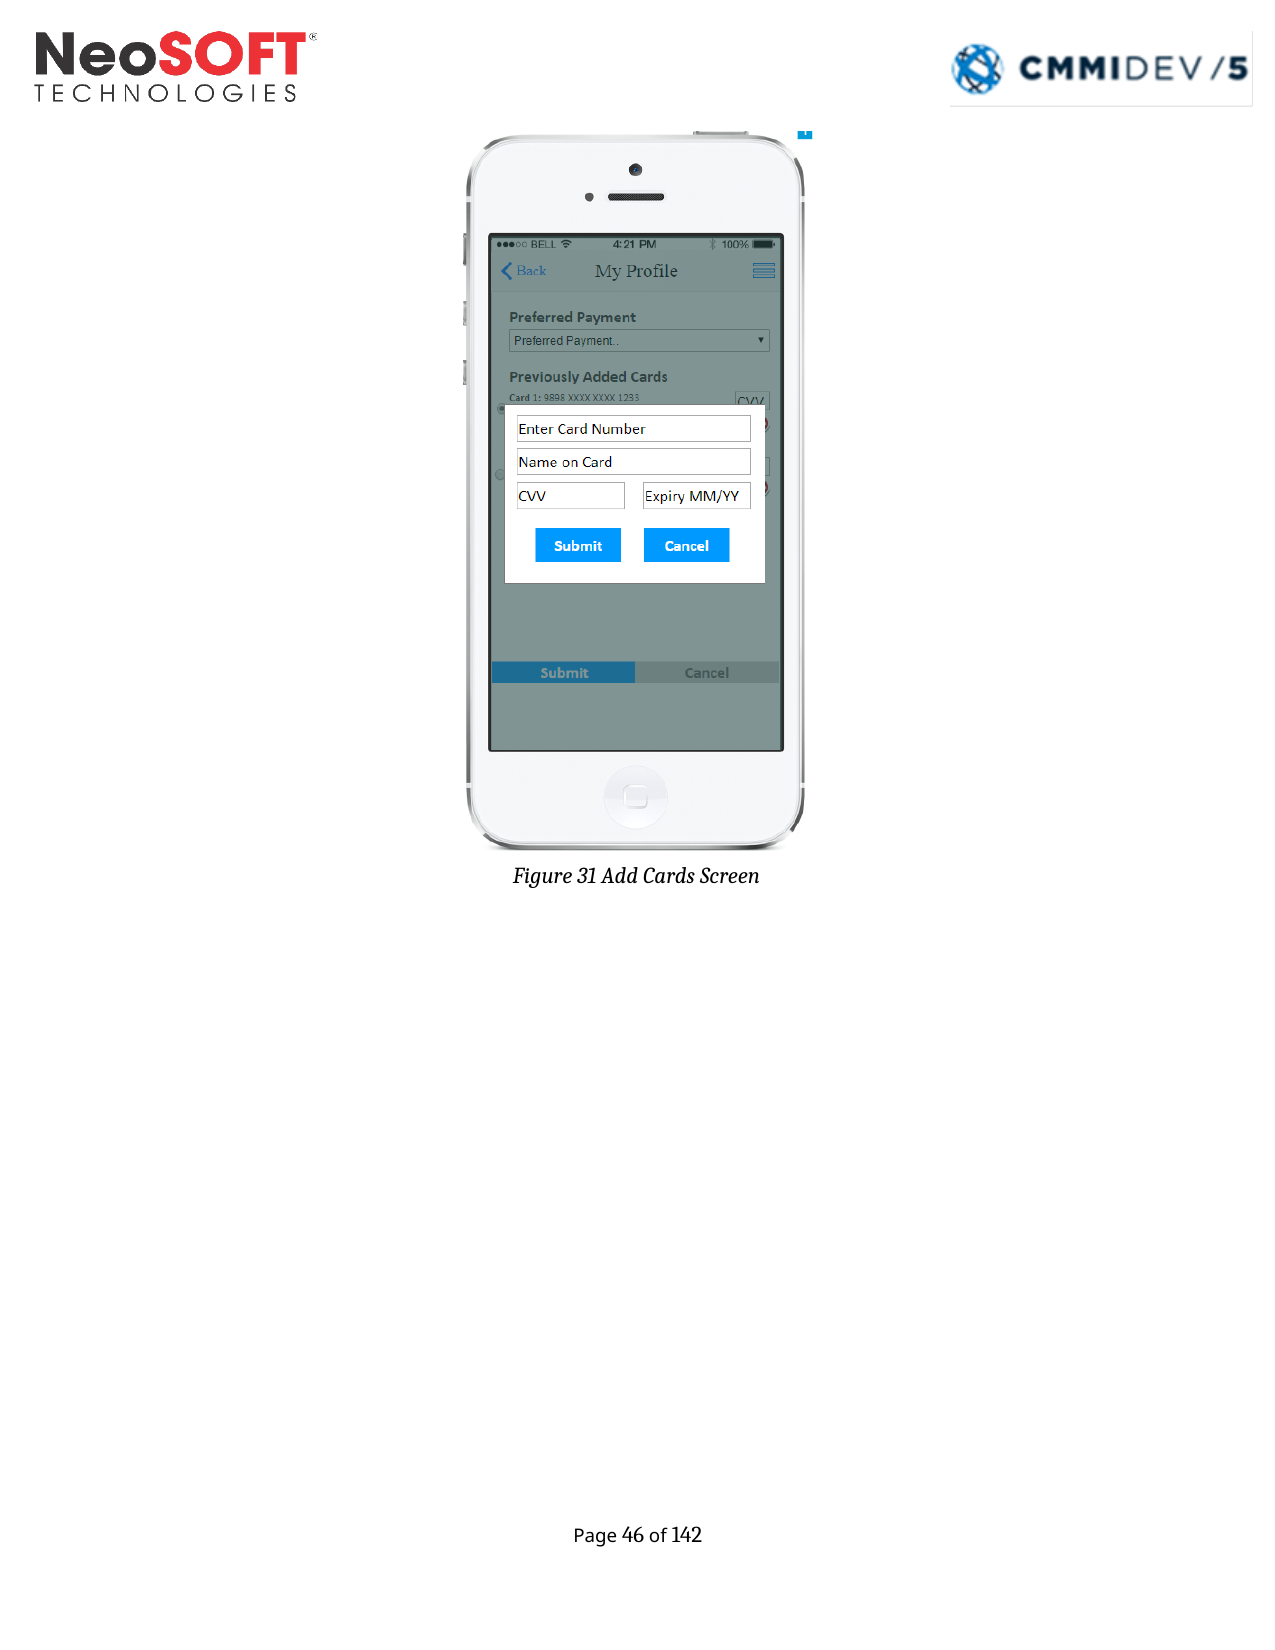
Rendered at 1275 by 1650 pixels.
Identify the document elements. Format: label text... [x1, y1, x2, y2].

picture [34, 31, 318, 102]
picture [950, 31, 1254, 108]
text Figure 31 Add Cards Screen [150, 863, 1125, 889]
picture [462, 131, 813, 851]
